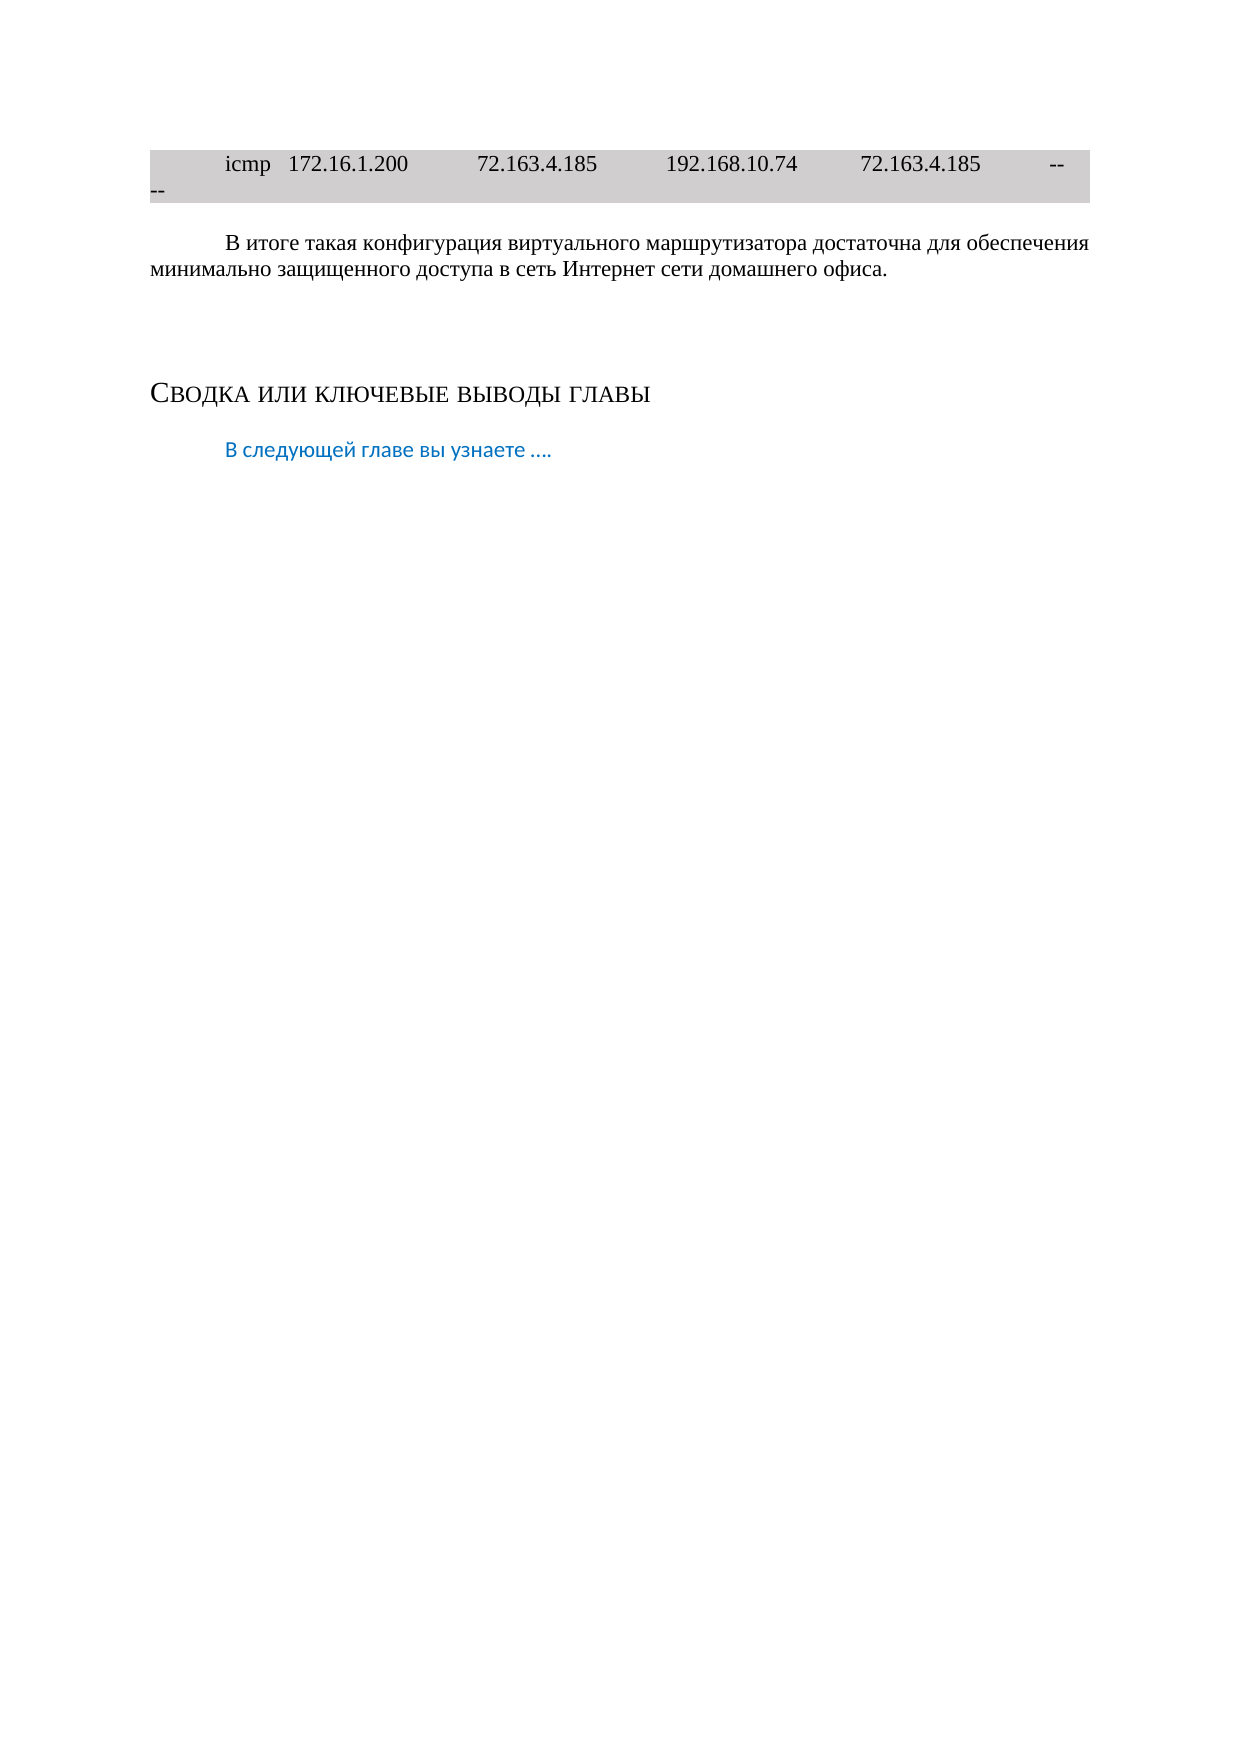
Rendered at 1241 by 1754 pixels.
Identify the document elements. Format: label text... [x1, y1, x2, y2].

text В итоге такая конфигурация виртуального маршрутизатора достаточна для обеспечения минимально защищенного доступа в сеть Интернет сети домашнего офиса. [150, 229, 1090, 282]
text В следующей главе вы узнаете …. [150, 435, 1090, 463]
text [150, 150, 1090, 203]
